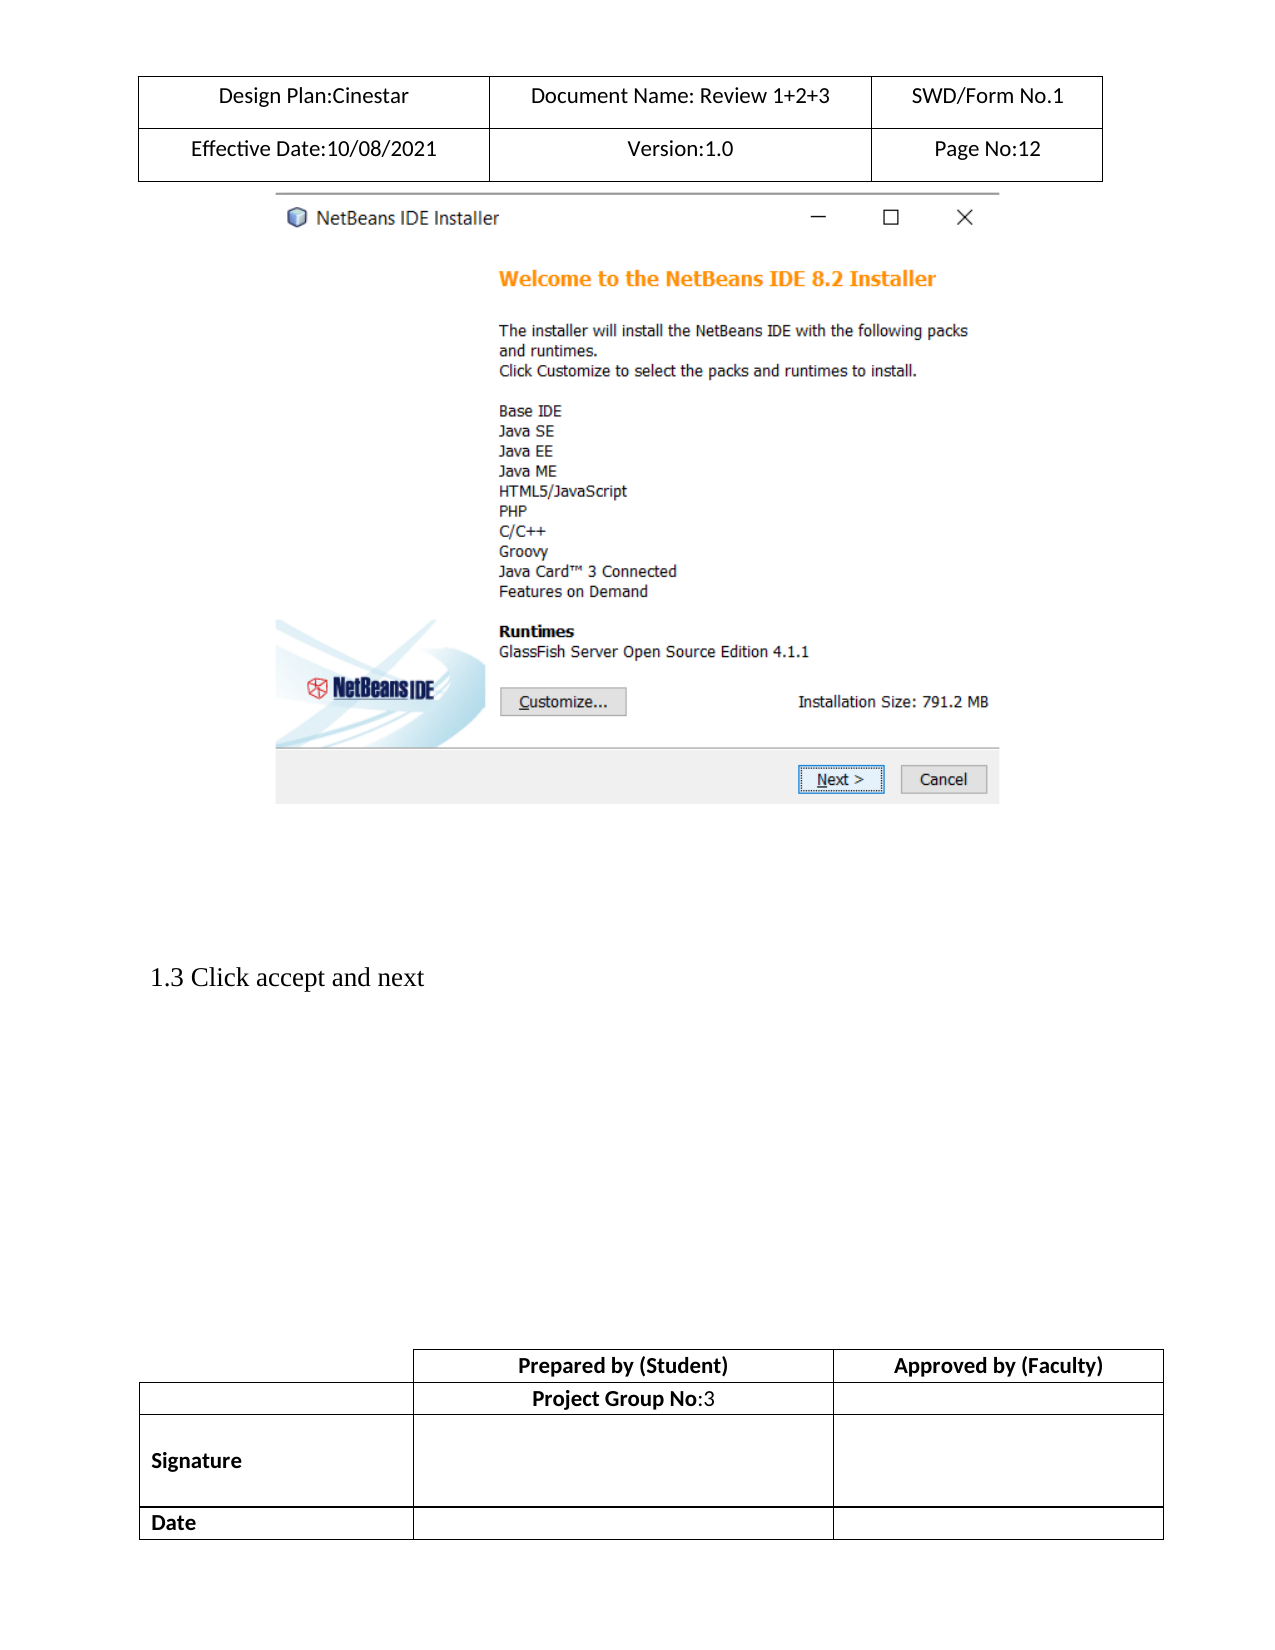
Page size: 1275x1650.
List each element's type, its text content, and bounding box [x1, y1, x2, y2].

picture [275, 192, 1000, 804]
text 1.3 Click accept and next [150, 961, 1125, 992]
